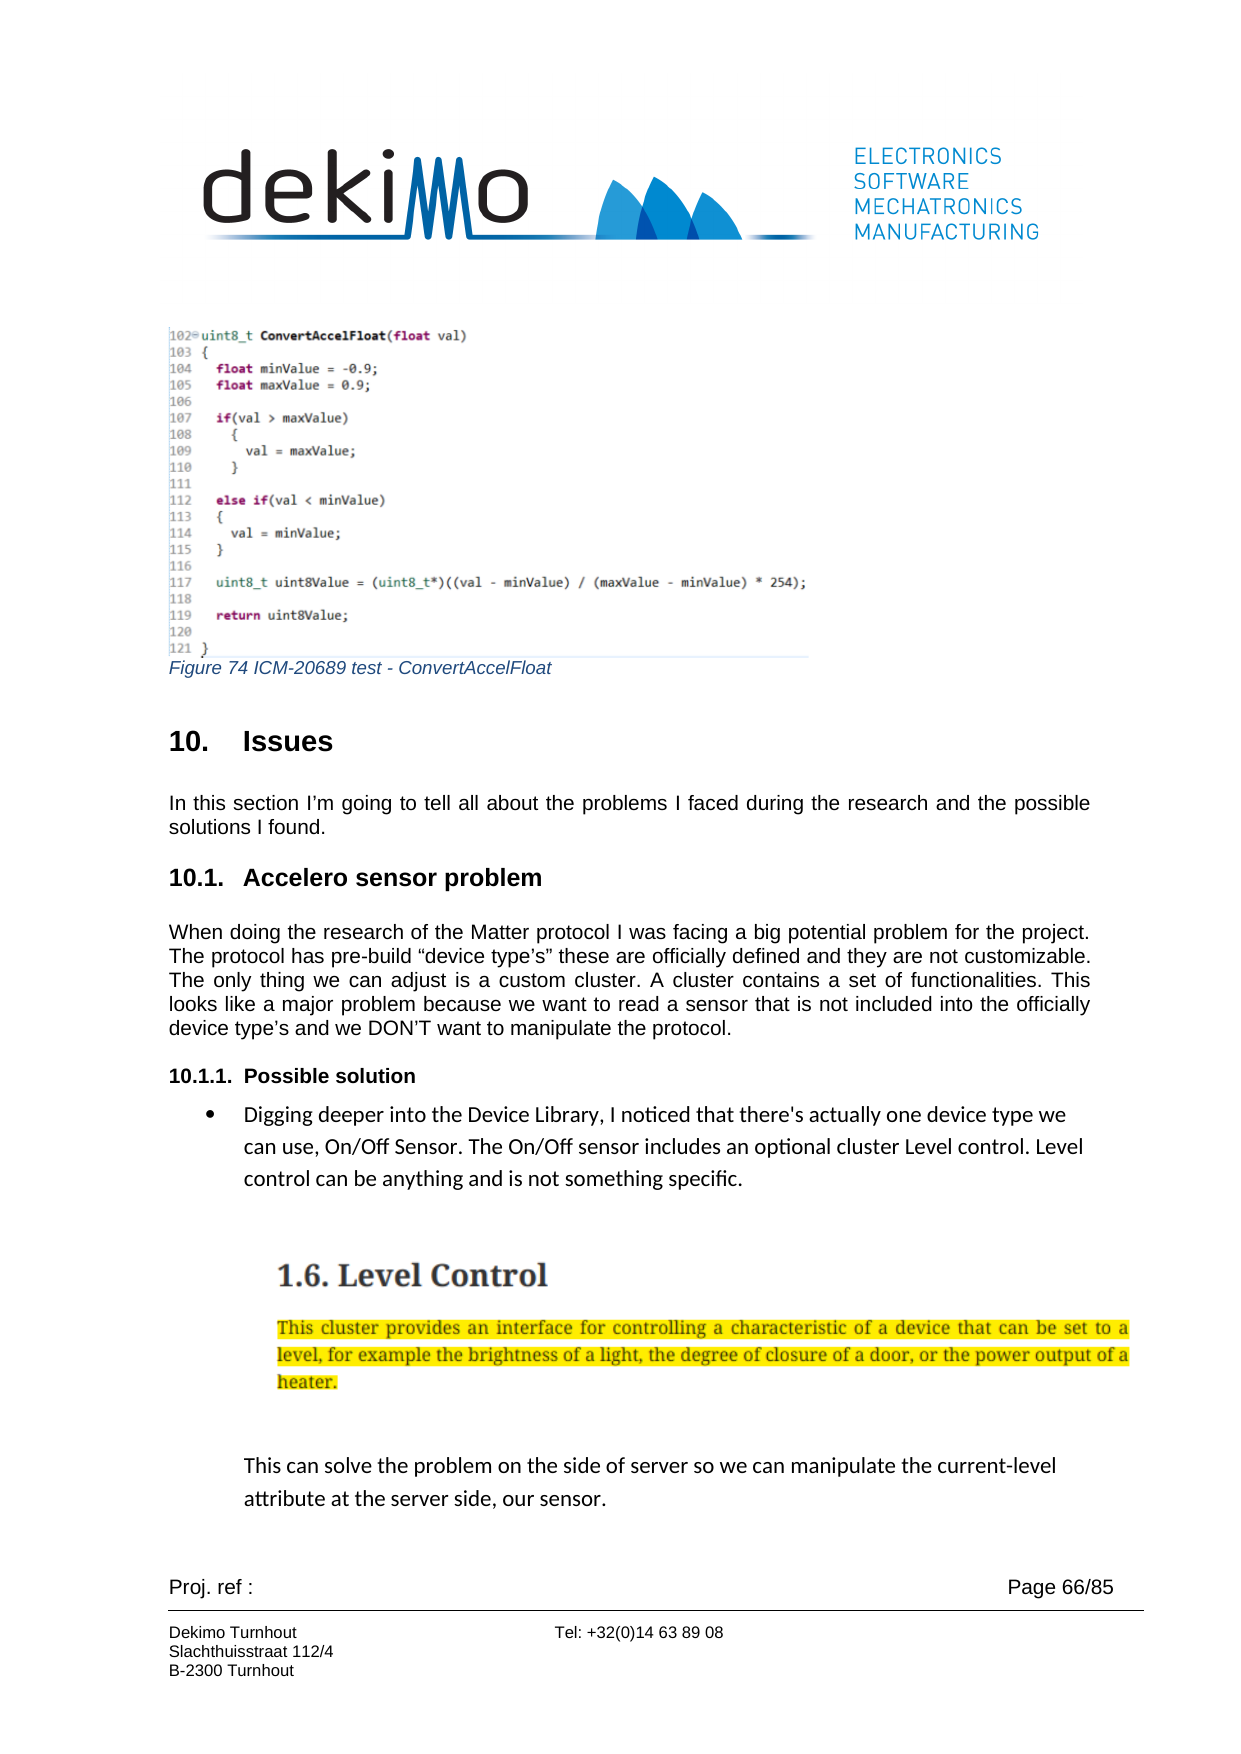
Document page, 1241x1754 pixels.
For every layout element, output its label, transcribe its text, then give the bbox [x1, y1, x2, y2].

list Digging deeper into the Device Library, I noticed that there's actually one device type we can use, On/Off Sensor. The On/Off sensor includes an optional cluster Level control. Level control can be anything and is not something specific. [206, 1100, 1093, 1192]
subtitle Issues [169, 723, 1093, 757]
subtitle Possible solution [169, 1064, 1093, 1088]
list This can solve the problem on the side of server so we can manipulate the current-level attribute at the server side, our sensor. [244, 1452, 1093, 1512]
picture [159, 73, 1083, 304]
picture [243, 1241, 1168, 1427]
text In this section I’m going to tell all about the problems I faced during the research and the possible solutions I found. [169, 791, 1093, 838]
text Figure 74 ICM-20689 test - ConvertAccelFloat [169, 657, 1093, 679]
subtitle Accelero sensor problem [169, 862, 1093, 891]
text When doing the research of the Matter protocol I was facing a big potential problem for the project. The protocol has pre-build “device type’s” these are officially defined and they are not customizable. The only thing we can adjust is a custom cluster. A cluster contains a set of functionalities. This looks like a major problem because we want to read a sensor that is not included into the officially device type’s and we DON’T want to manipulate the protocol. [169, 920, 1093, 1040]
picture [168, 327, 809, 658]
